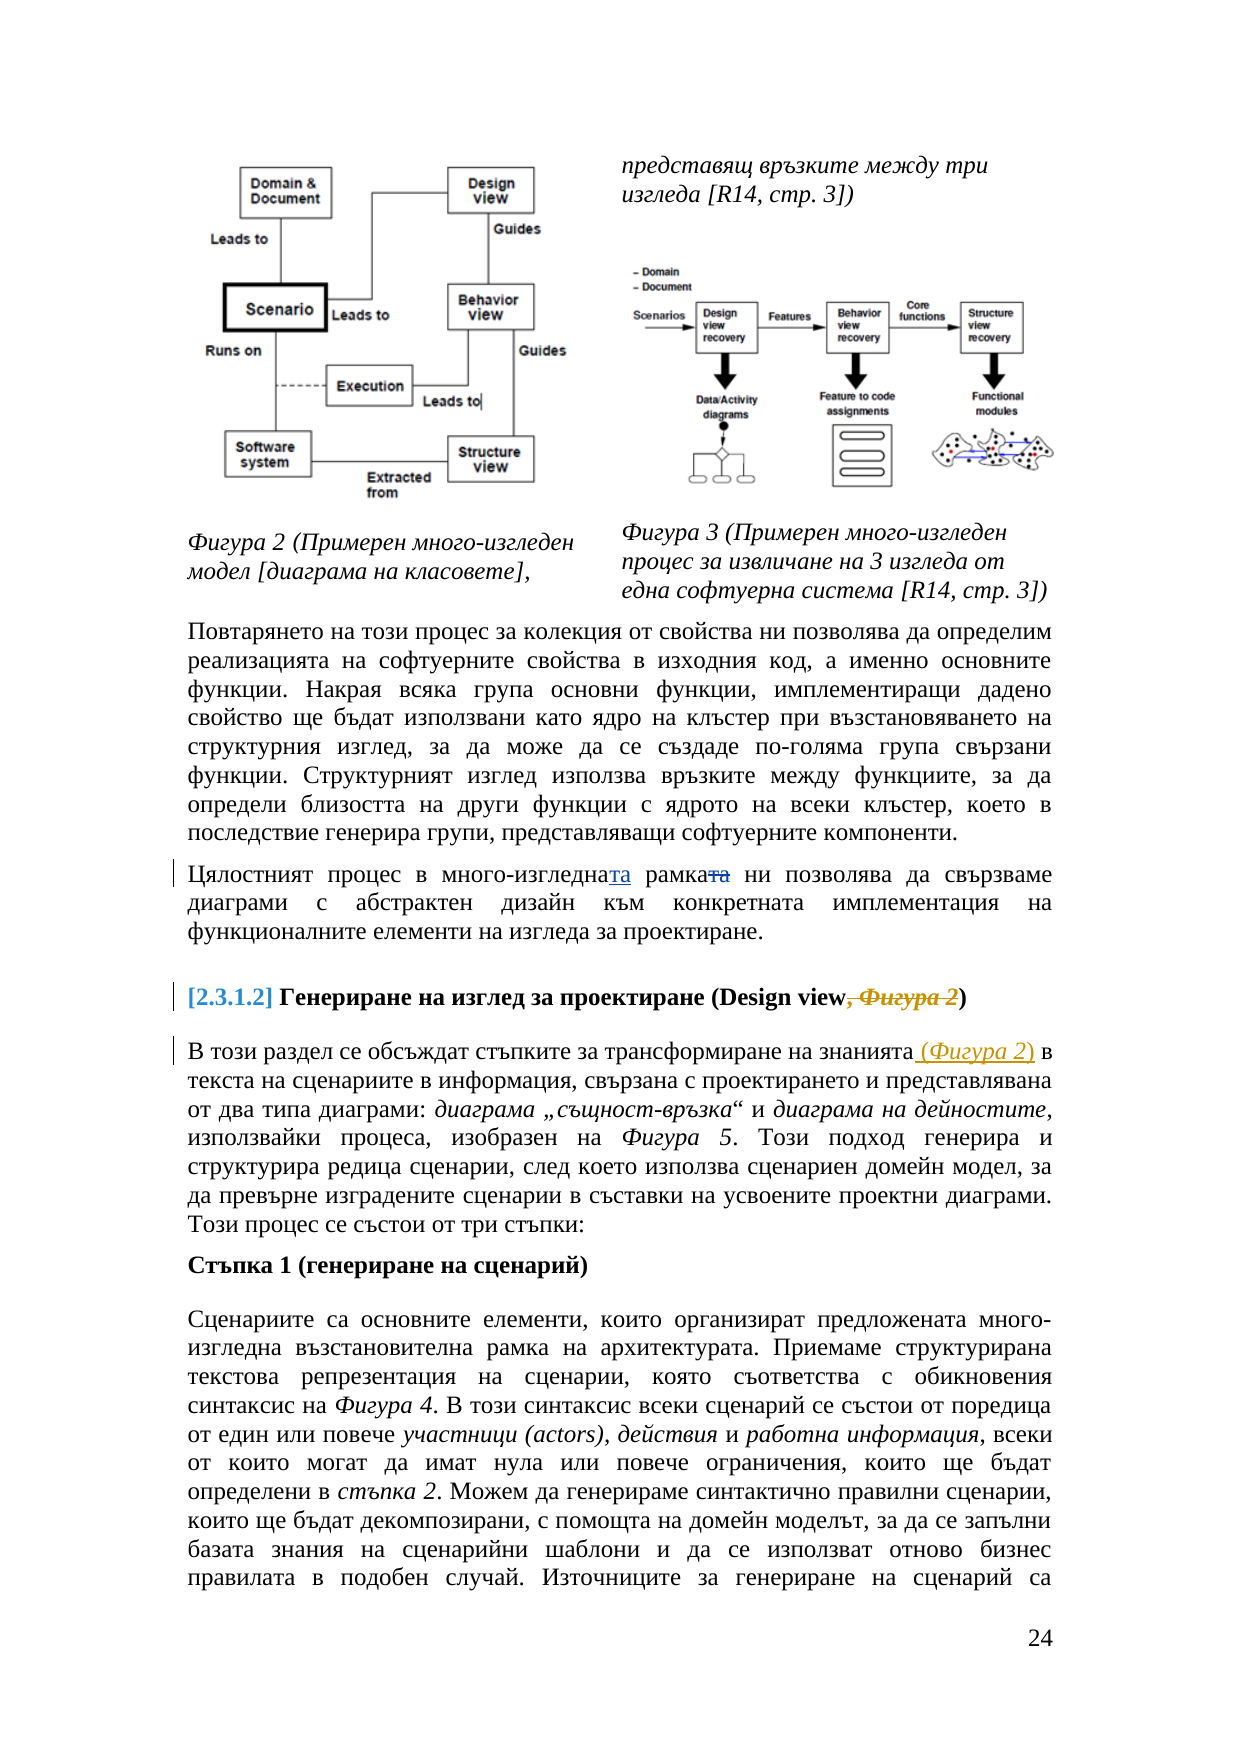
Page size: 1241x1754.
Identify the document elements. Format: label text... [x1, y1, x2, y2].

text Фигура 2 (Примерен много-изгледен модел [диаграма на класовете], представящ връзките между три изгледа [R14, стр. 3]) [187, 527, 619, 585]
text Повтарянето на този процес за колекция от свойства ни позволява да определим реализацията на софтуерните свойства в изходния код, а именно основните функции. Накрая всяка група основни функции, имплементиращи дадено свойство ще бъдат използвани като ядро на клъстер при възстановяването на структурния изглед, за да може да се създаде по-голяма група свързани функции. Структурният изглед използва връзките между функциите, за да определи близостта на други функции с ядрото на всеки клъстер, което в последствие генерира групи, представляващи софтуерните компоненти. [187, 616, 1053, 846]
text Фигура 2 (Примерен много-изгледен модел [диаграма на класовете], представящ връзките между три изгледа [R14, стр. 3]) [621, 150, 1053, 207]
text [187, 1304, 1053, 1591]
text Фигура 3 (Примерен много-изгледен процес за извличане на 3 изгледа от една софтуерна система [R14, стр. 3]) [621, 517, 1053, 604]
text В този раздел се обсъждат стъпките за трансформиране на знанията в текста на сценариите в информация, свързана с проектирането и представлявана от два типа диаграми: диаграма „същност-връзка“ и диаграма на дейностите, използвайки процеса, изобразен на . Този подход генерира и структурира редица сценарии, след което използва сценариен домейн модел, за да превърне изградените сценарии в съставки на усвоените проектни диаграми. Този процес се състои от три стъпки: [187, 1036, 1053, 1237]
subtitle Генериране на изглед за проектиране (Design view) [187, 982, 1053, 1011]
text Стъпка 1 (генериране на сценарий) [187, 1250, 1053, 1279]
picture [187, 150, 582, 515]
text Цялостният процес в много-изгледна рамка ни позволява да свързваме диаграми с абстрактен дизайн към конкретната имплементация на функционалните елементи на изгледа за проектиране. [187, 859, 1053, 945]
picture [621, 261, 1066, 505]
